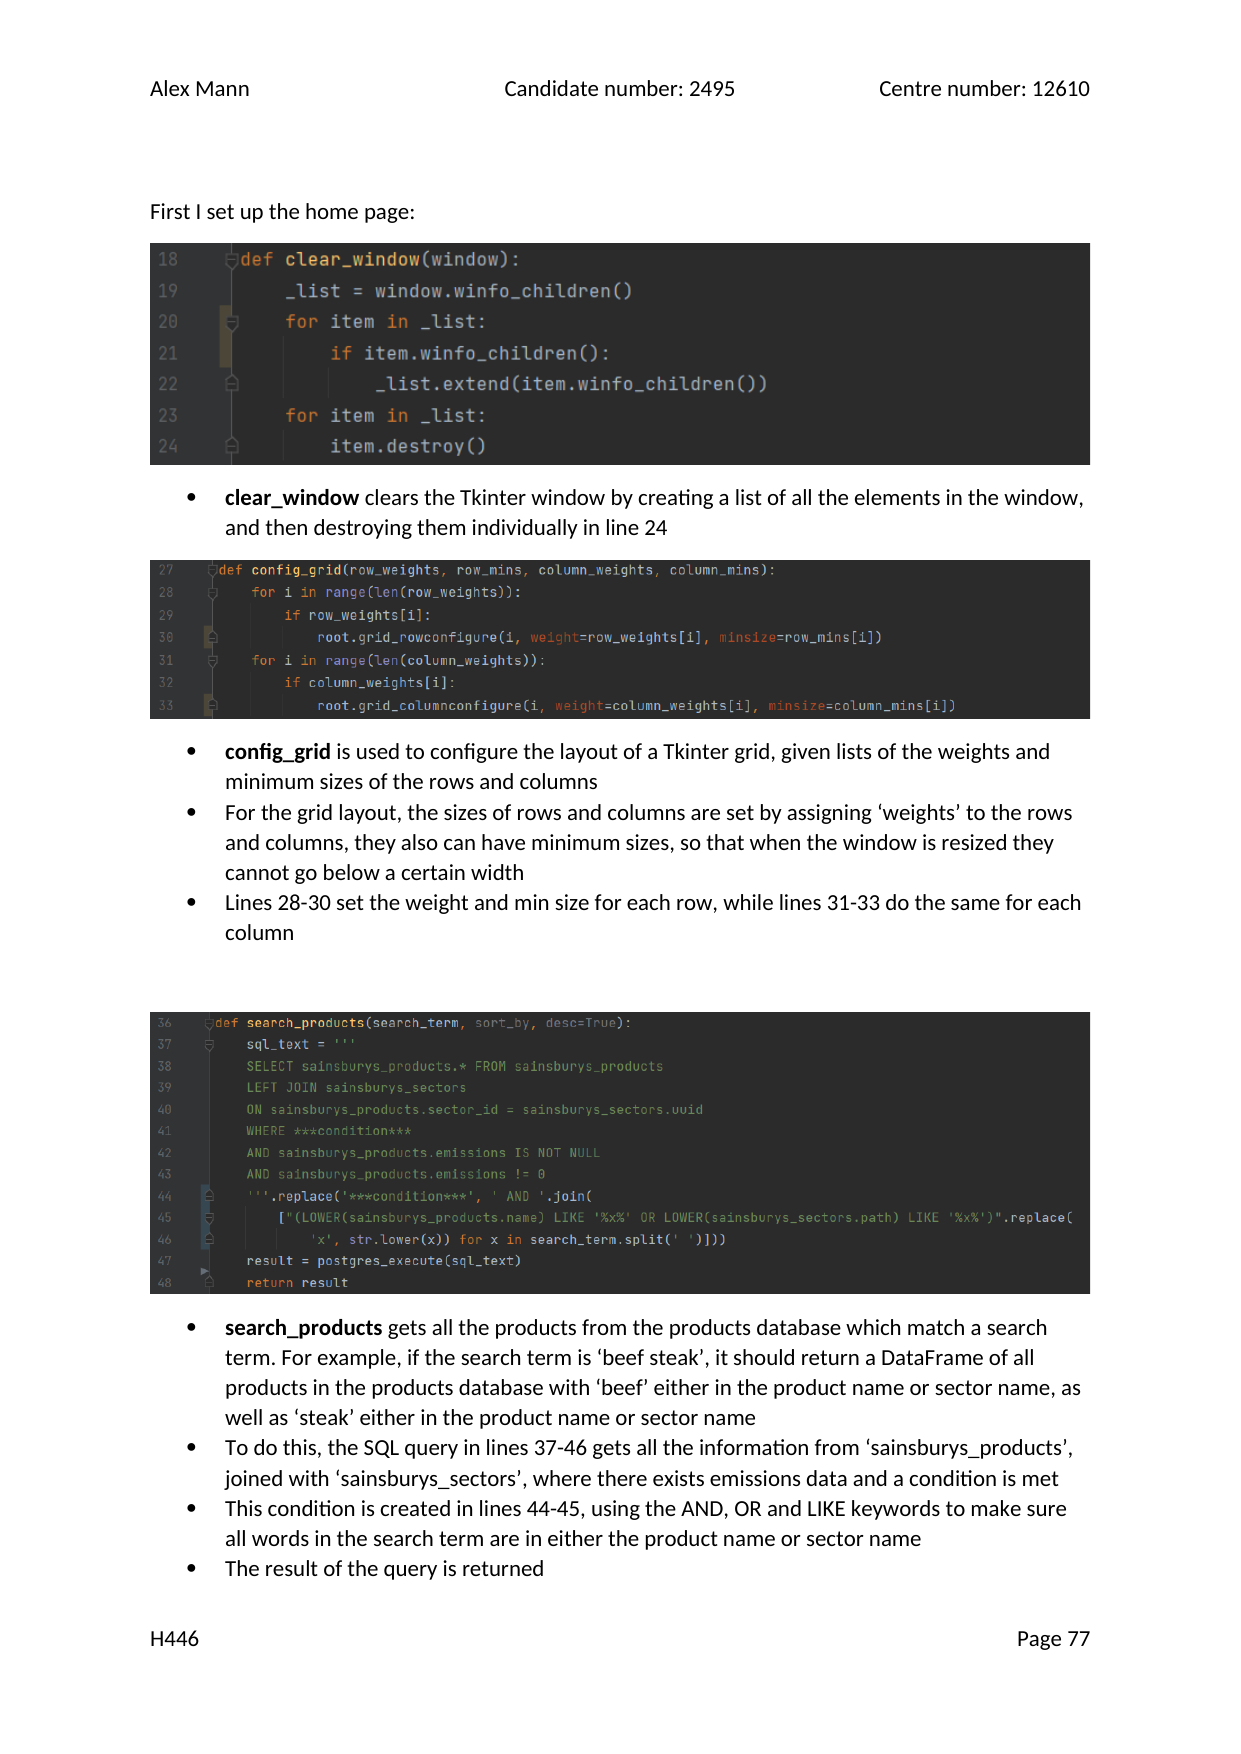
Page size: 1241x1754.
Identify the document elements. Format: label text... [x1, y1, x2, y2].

list For the grid layout, the sizes of rows and columns are set by assigning ‘weights’ to the rows and columns, they also can have minimum sizes, so that when the window is resized they cannot go below a certain width [187, 798, 1090, 886]
list To do this, the SQL query in lines 37-46 gets all the information from ‘sainsburys_products’, joined with ‘sainsburys_sectors’, where there exists emissions data and a condition is met [187, 1433, 1090, 1492]
list Lines 28-30 set the weight and min size for each row, while lines 31-33 do the same for each column [187, 888, 1090, 946]
list The result of the query is returned [187, 1554, 1090, 1582]
list search_products gets all the products from the products database which match a search term. For example, if the search term is ‘beef steak’, it should return a DataFrame of all products in the products database with ‘beef’ either in the product name or sector name, as well as ‘steak’ either in the product name or sector name [187, 1313, 1090, 1431]
list This condition is created in lines 44-45, using the AND, OR and LIKE keywords to make sure all words in the search term are in either the product name or sector name [187, 1494, 1090, 1552]
picture [150, 243, 1091, 465]
picture [150, 560, 1091, 719]
list config_grid is used to configure the layout of a Tkinter grid, given lists of the weights and minimum sizes of the rows and columns [187, 737, 1090, 795]
list clear_window clears the Tkinter window by creating a list of all the elements in the window, and then destroying them individually in line 24 [187, 483, 1090, 541]
picture [150, 1012, 1091, 1294]
text First I set up the home page: [150, 197, 1090, 225]
